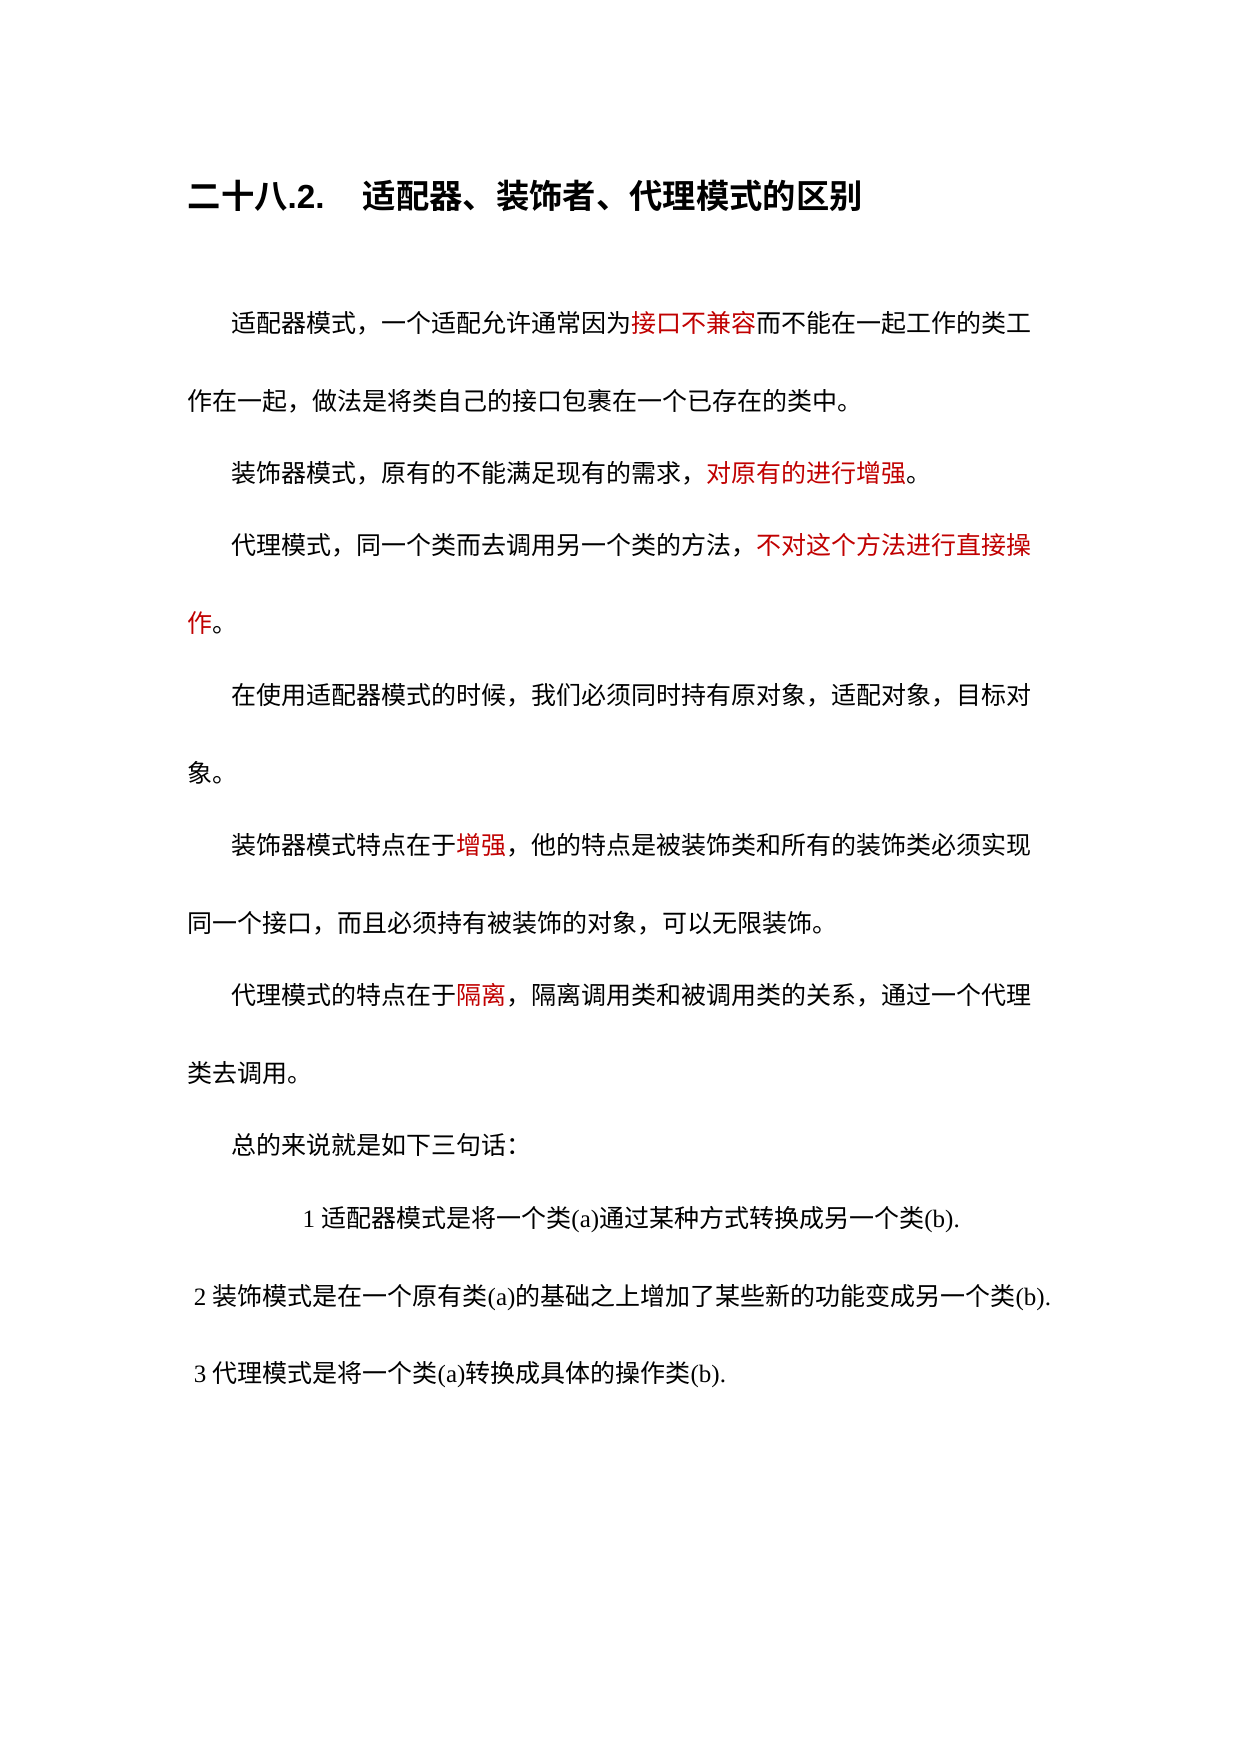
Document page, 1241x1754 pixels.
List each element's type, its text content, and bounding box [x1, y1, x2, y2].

text 1 适配器模式是将一个类(a)通过某种方式转换成另一个类(b). 2 装饰模式是在一个原有类(a)的基础之上增加了某些新的功能变成另一个类(b). 3 代理模式是将一个类(a)转换成具体的操作类(b). [187, 1184, 1053, 1404]
text 装饰器模式，原有的不能满足现有的需求，对原有的进行增强。 [187, 439, 1053, 504]
text 装饰器模式特点在于增强，他的特点是被装饰类和所有的装饰类必须实现同一个接口，而且必须持有被装饰的对象，可以无限装饰。 [187, 811, 1053, 954]
text 在使用适配器模式的时候，我们必须同时持有原对象，适配对象，目标对象。 [187, 661, 1053, 804]
text 总的来说就是如下三句话： [187, 1111, 1053, 1176]
text 适配器模式，一个适配允许通常因为接口不兼容而不能在一起工作的类工作在一起，做法是将类自己的接口包裹在一个已存在的类中。 [187, 289, 1053, 432]
text 代理模式的特点在于隔离，隔离调用类和被调用类的关系，通过一个代理类去调用。 [187, 961, 1053, 1104]
subtitle 适配器、装饰者、代理模式的区别 [187, 162, 1053, 227]
text 代理模式，同一个类而去调用另一个类的方法，不对这个方法进行直接操作。 [187, 511, 1053, 654]
